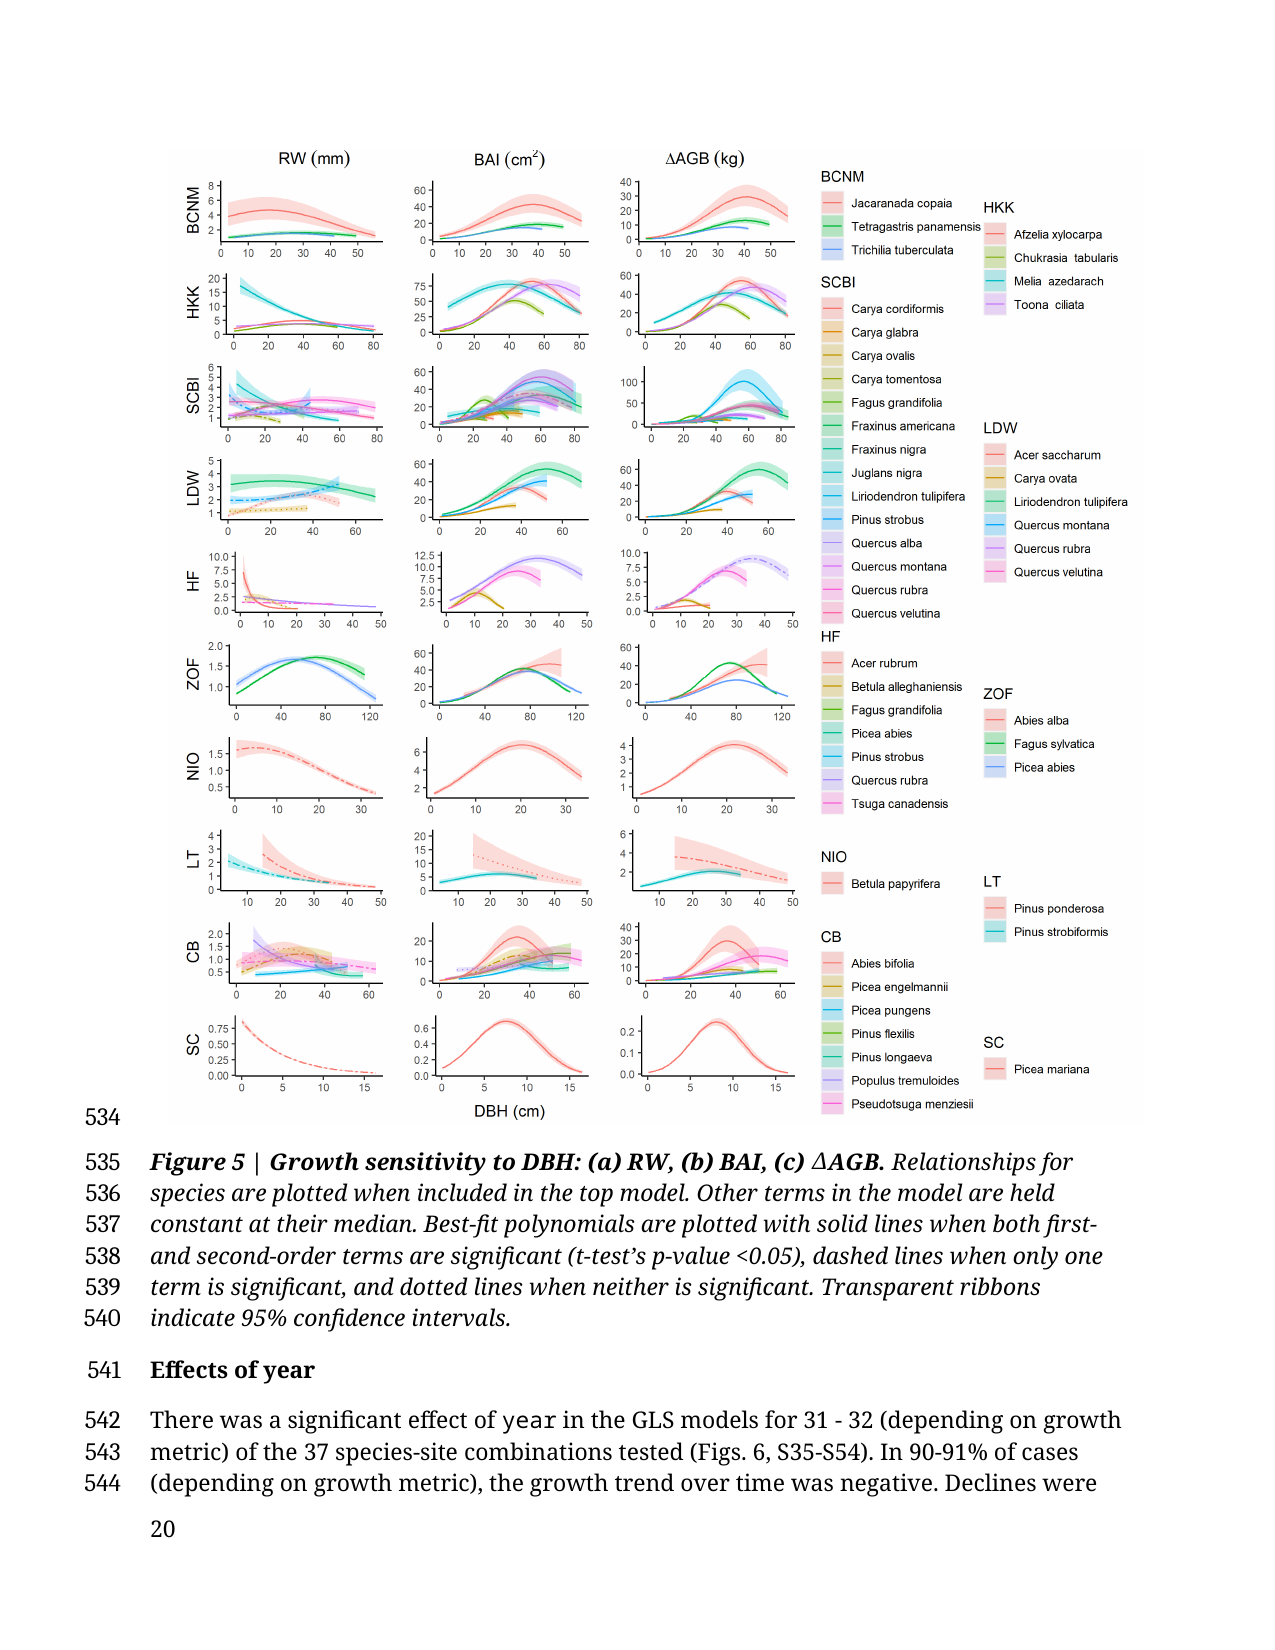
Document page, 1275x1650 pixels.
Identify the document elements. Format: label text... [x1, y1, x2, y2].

subtitle Effects of year [150, 1354, 1125, 1385]
picture [168, 150, 1144, 1125]
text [150, 1404, 1125, 1498]
text Figure 5 | Growth sensitivity to DBH: (a) RW, (b) BAI, (c) AGB. Relationships for species are plotted when included in the top model. Other terms in the model are held constant at their median. Best-fit polynomials are plotted with solid lines when both first- and second-order terms are significant (t-test’s p-value <0.05), dashed lines when only one term is significant, and dotted lines when neither is significant. Transparent ribbons indicate 95% confidence intervals. [150, 1146, 1125, 1333]
